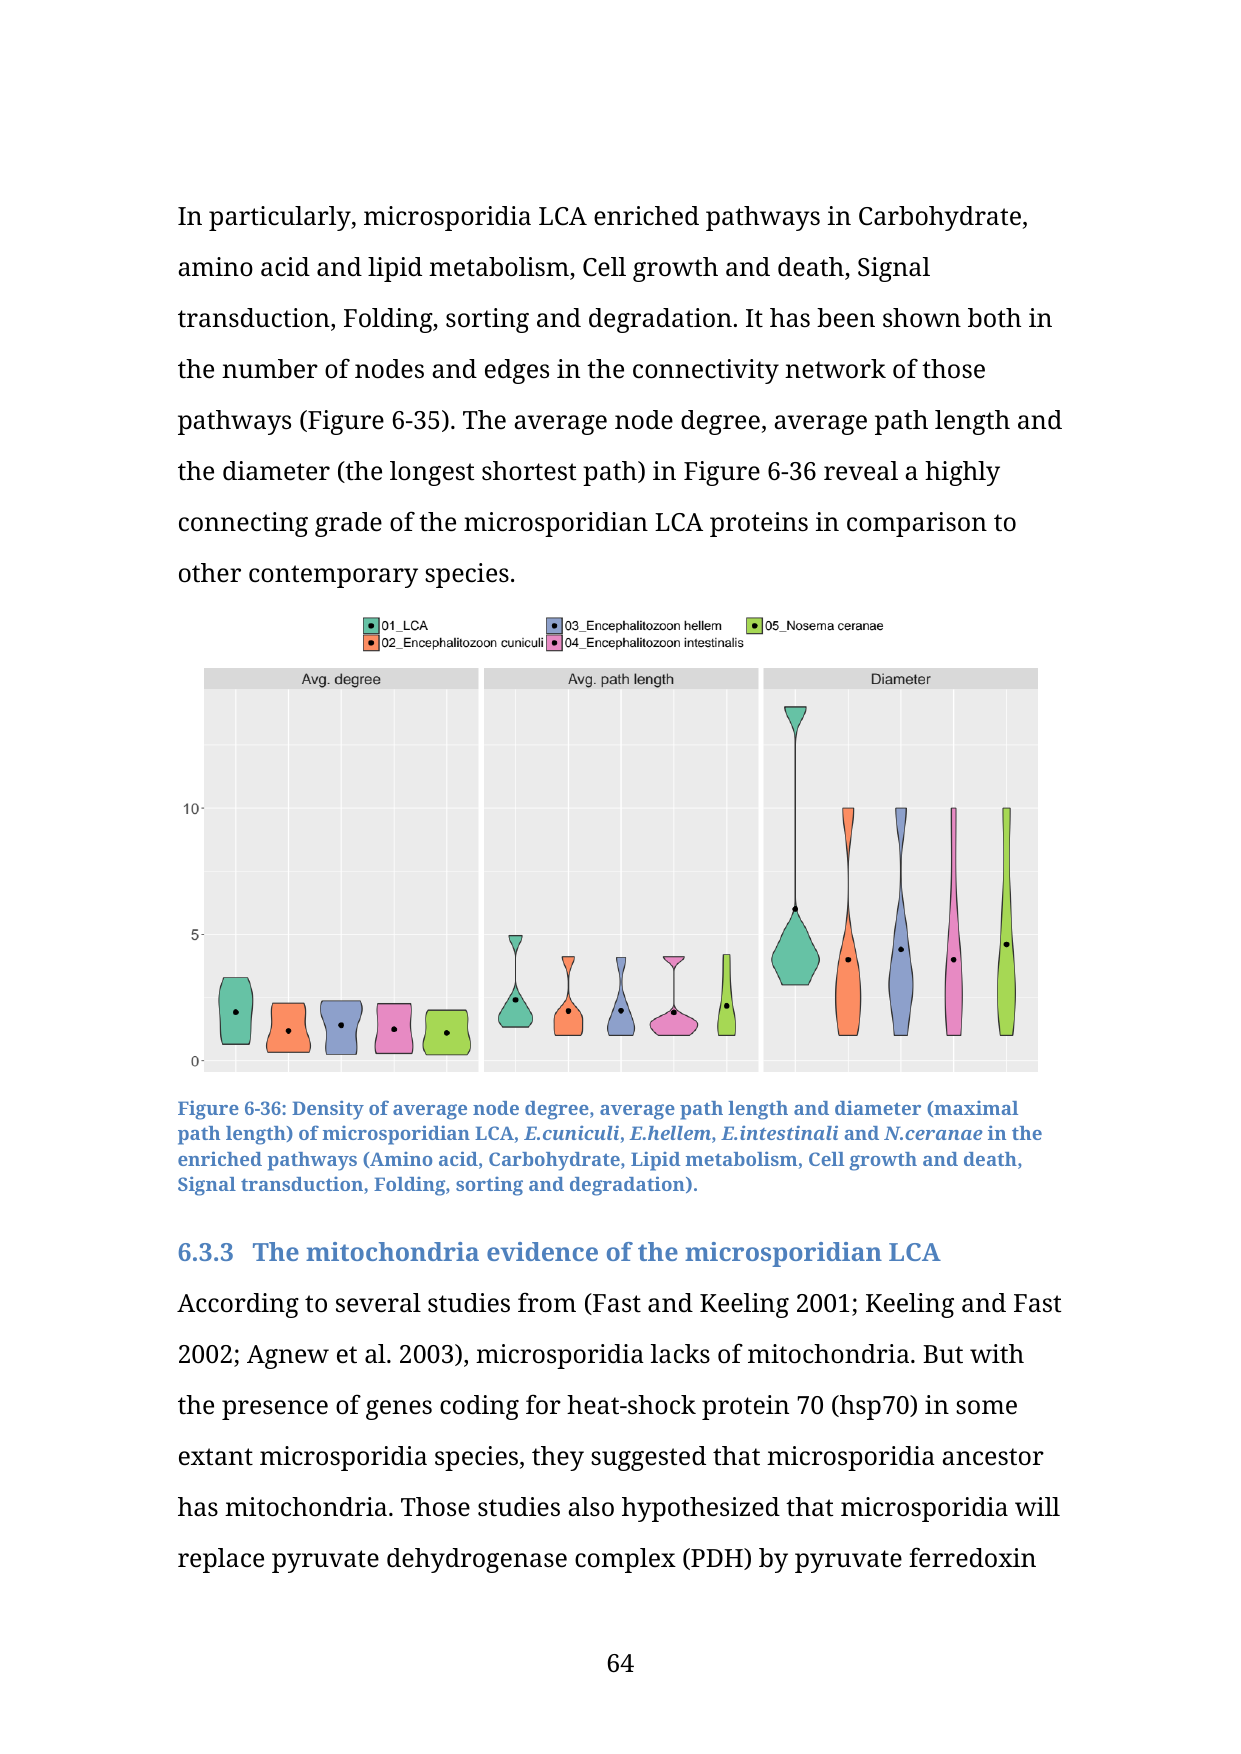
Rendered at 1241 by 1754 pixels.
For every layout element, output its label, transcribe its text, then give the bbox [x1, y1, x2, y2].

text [177, 1286, 1063, 1575]
subtitle The mitochondria evidence of the microsporidian LCA [177, 1234, 1063, 1269]
